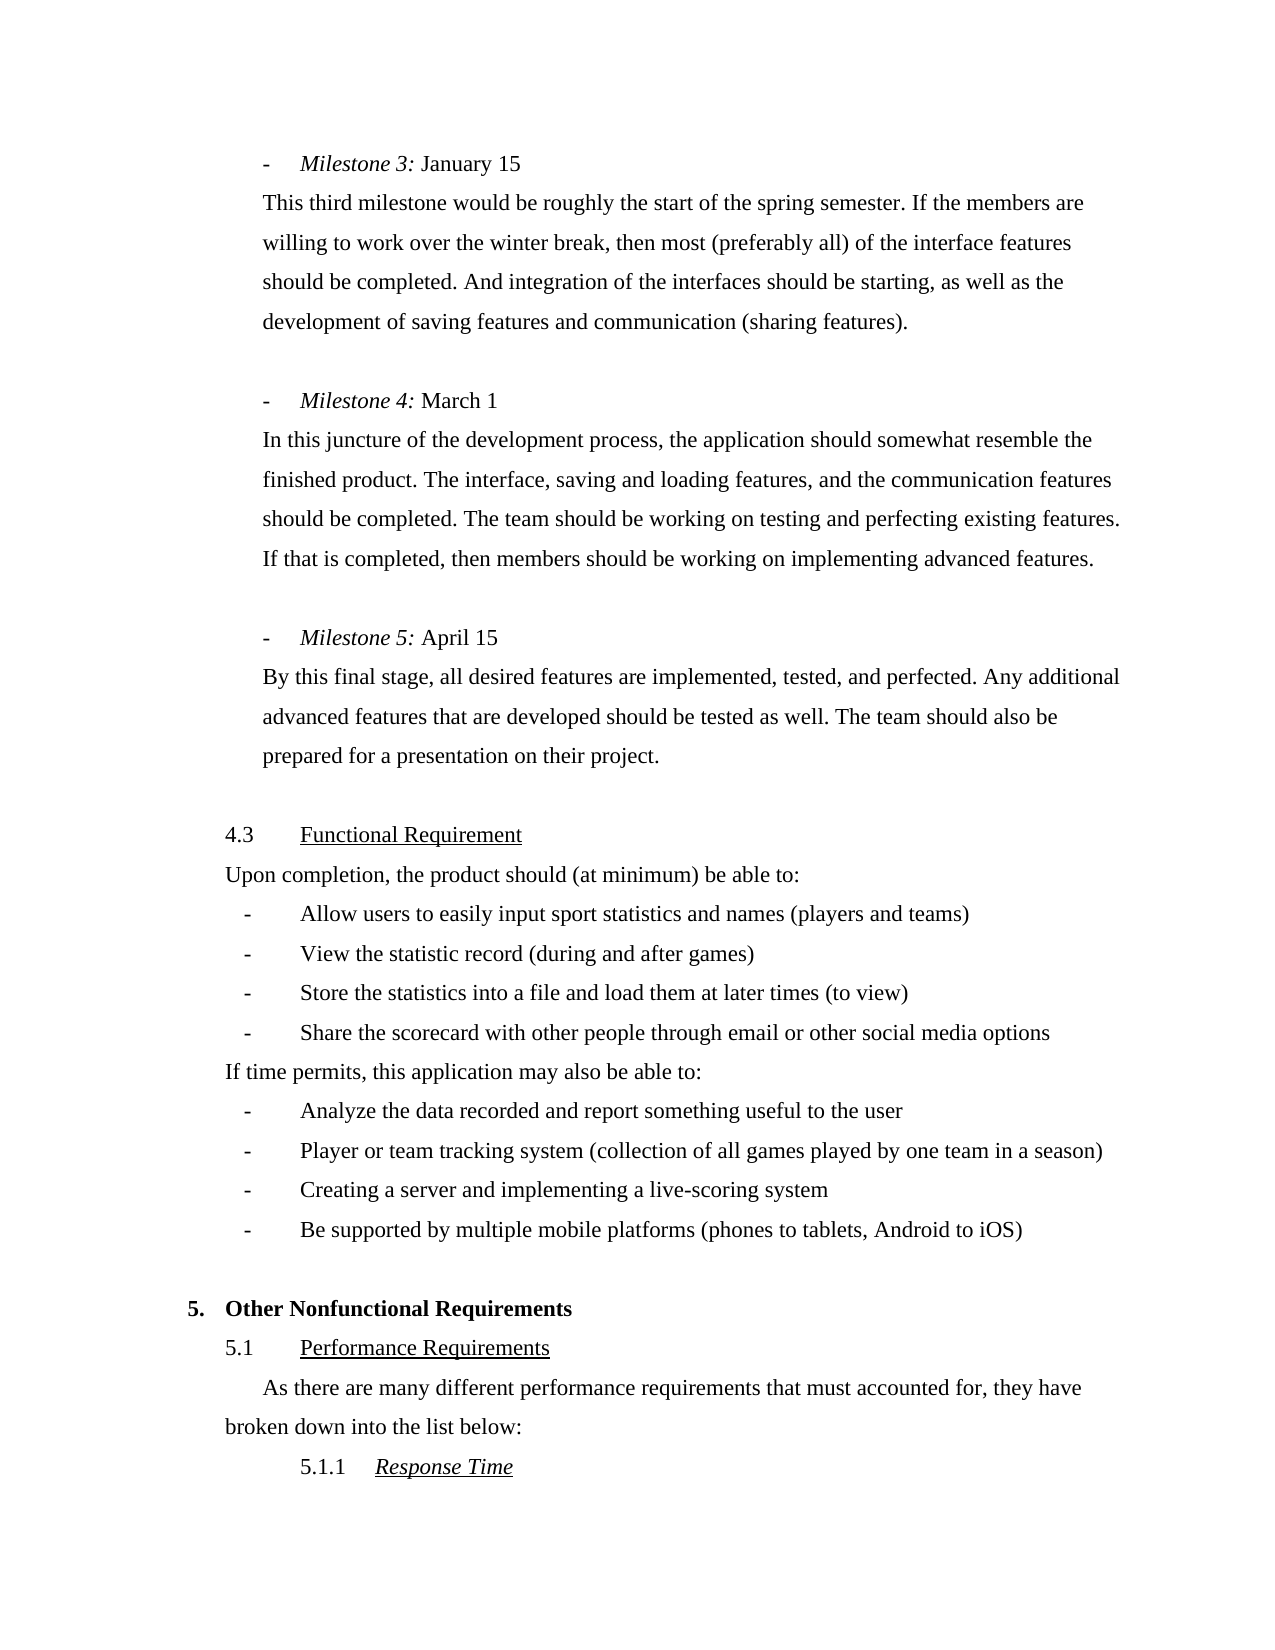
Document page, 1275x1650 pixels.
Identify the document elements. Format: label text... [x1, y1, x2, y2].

list View the statistic record (during and after games) [244, 939, 1125, 966]
text If time permits, this application may also be able to: [150, 1058, 1125, 1084]
text 5.1.1 Response Time [150, 1453, 1125, 1479]
list Be supported by multiple mobile platforms (phones to tablets, Android to iOS) [150, 1216, 1125, 1242]
list In this juncture of the development process, the application should somewhat resemble the finished product. The interface, saving and loading features, and the communication features should be completed. The team should be working on testing and perfecting existing features. If that is completed, then members should be working on implementing advanced features. [262, 426, 1125, 571]
list Creating a server and implementing a live-scoring system [150, 1176, 1125, 1203]
list Share the scorecard with other people through email or other social media options [244, 1018, 1125, 1045]
text As there are many different performance requirements that must accounted for, they have broken down into the list below: [225, 1374, 1125, 1440]
list Allow users to easily input sport statistics and names (players and teams) [244, 900, 1125, 926]
list Store the statistics into a file and load them at later times (to view) [244, 979, 1125, 1005]
list Analyze the data recorded and report something useful to the user [150, 1097, 1125, 1124]
list Milestone 5: April 15 [262, 624, 1125, 650]
list By this final stage, all desired features are implemented, tested, and perfected. Any additional advanced features that are developed should be tested as well. The team should also be prepared for a presentation on their project. [262, 663, 1125, 768]
text 4.3 Functional Requirement [225, 821, 1125, 847]
list Milestone 4: March 1 [262, 387, 1125, 413]
list This third milestone would be roughly the start of the spring semester. If the members are willing to work over the winter break, then most (preferably all) of the interface features should be completed. And integration of the interfaces should be starting, as well as the development of saving features and communication (sharing features). [262, 189, 1125, 334]
text Upon completion, the product should (at minimum) be able to: [150, 861, 1125, 887]
list Other Nonfunctional Requirements [187, 1295, 1125, 1321]
list Player or team tracking system (collection of all games played by one team in a season) [150, 1137, 1125, 1163]
list 5.1 Performance Requirements [225, 1334, 1125, 1361]
list Milestone 3: January 15 [262, 150, 1125, 176]
